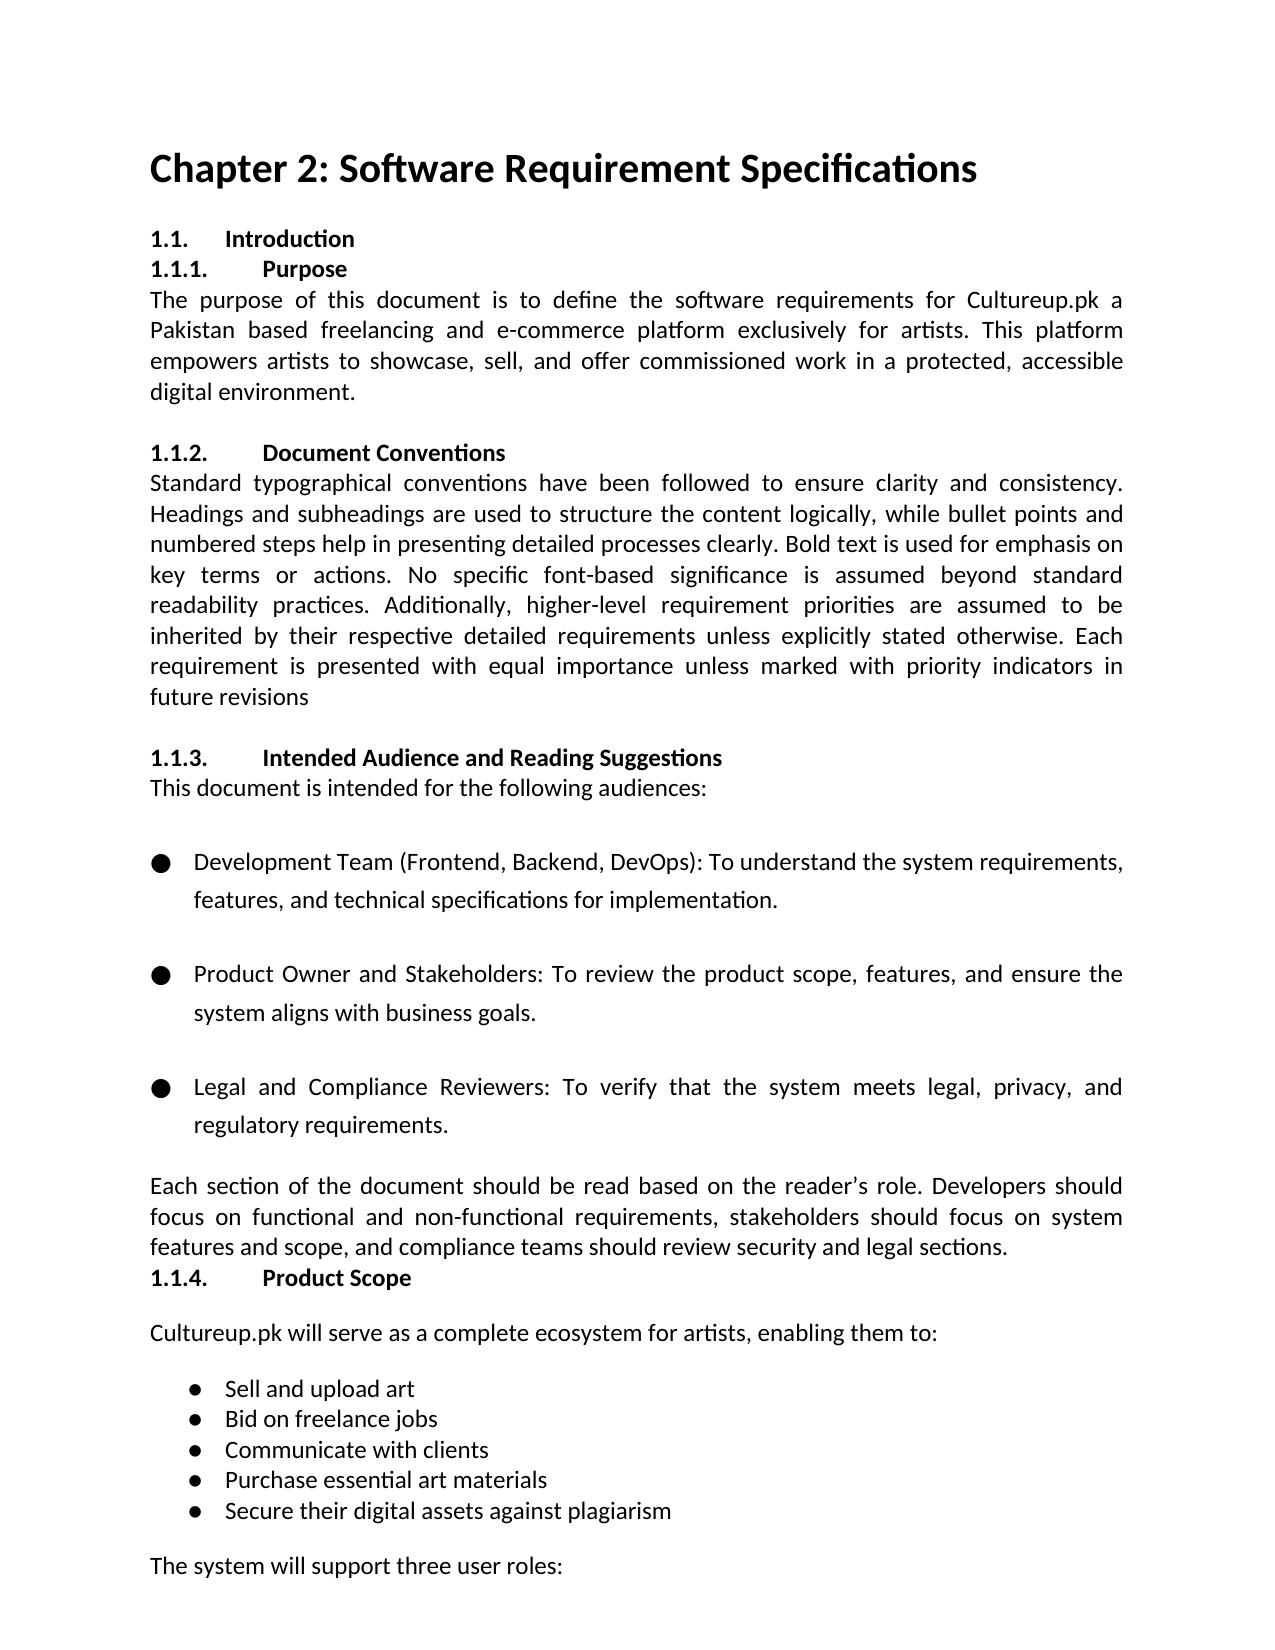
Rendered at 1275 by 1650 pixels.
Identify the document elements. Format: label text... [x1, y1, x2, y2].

list Purchase essential art materials [187, 1464, 1125, 1495]
subtitle Document Conventions [150, 437, 1125, 467]
list Bid on freelance jobs [187, 1403, 1125, 1434]
subtitle Product Scope [150, 1262, 1125, 1292]
text The purpose of this document is to define the software requirements for Cultureup.pk a Pakistan based freelancing and e-commerce platform exclusively for artists. This platform empowers artists to showcase, sell, and offer commissioned work in a protected, accessible digital environment. [150, 284, 1125, 406]
list Development Team (Frontend, Backend, DevOps): To understand the system requirements, features, and technical specifications for implementation. [150, 833, 1125, 915]
subtitle Introduction [150, 223, 1125, 253]
subtitle Intended Audience and Reading Suggestions [150, 742, 1125, 772]
list Legal and Compliance Reviewers: To verify that the system meets legal, privacy, and regulatory requirements. [150, 1058, 1125, 1140]
list Communicate with clients [187, 1434, 1125, 1464]
text Chapter 2: Software Requirement Specifications [150, 142, 1125, 192]
list Product Owner and Stakeholders: To review the product scope, features, and ensure the system aligns with business goals. [150, 946, 1125, 1027]
text The system will support three user roles: [150, 1551, 1125, 1581]
text Standard typographical conventions have been followed to ensure clarity and consistency. Headings and subheadings are used to structure the content logically, while bullet points and numbered steps help in presenting detailed processes clearly. Bold text is used for emphasis on key terms or actions. No specific font-based significance is assumed beyond standard readability practices. Additionally, higher-level requirement priorities are assumed to be inherited by their respective detailed requirements unless explicitly stated otherwise. Each requirement is presented with equal importance unless marked with priority indicators in future revisions [150, 467, 1125, 711]
text Each section of the document should be read based on the reader’s role. Developers should focus on functional and non-functional requirements, stakeholders should focus on system features and scope, and compliance teams should review security and legal sections. [150, 1170, 1125, 1262]
text This document is intended for the following audiences: [150, 772, 1125, 803]
text Cultureup.pk will serve as a complete ecosystem for artists, enabling them to: [150, 1317, 1125, 1348]
list Secure their digital assets against plagiarism [187, 1495, 1125, 1526]
subtitle Purpose [150, 253, 1125, 284]
list Sell and upload art [187, 1373, 1125, 1403]
